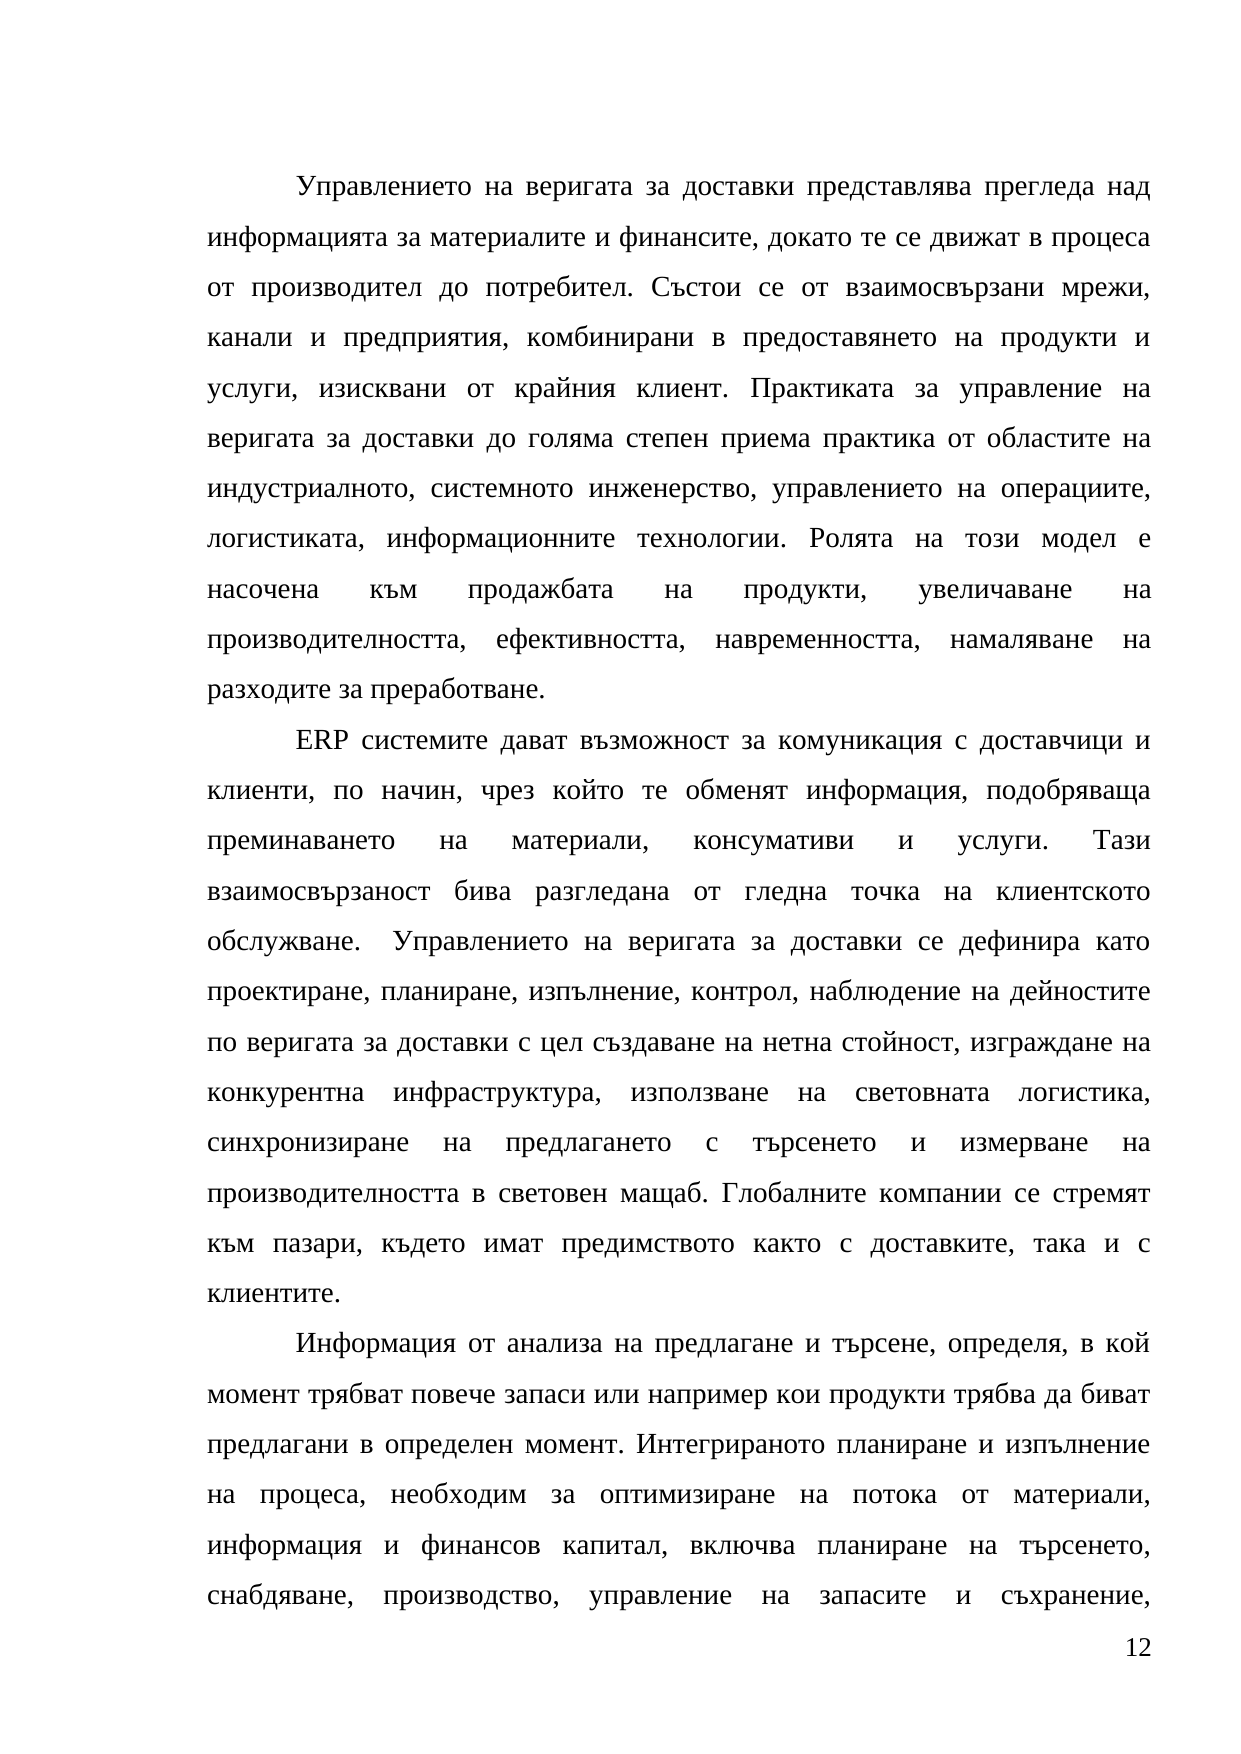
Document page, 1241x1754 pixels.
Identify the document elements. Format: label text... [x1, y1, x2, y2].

text ERP системите дават възможност за комуникация с доставчици и клиенти, по начин, чрез който те обменят информация, подобряваща преминаването на материали, консумативи и услуги. Тази взаимосвързаност бива разгледана от гледна точка на клиентското обслужване. Управлението на веригата за доставки се дефинира като проектиране, планиране, изпълнение, контрол, наблюдение на дейностите по веригата за доставки с цел създаване на нетна стойност, изграждане на конкурентна инфраструктура, използване на световната логистика, синхронизиране на предлагането с търсенето и измерване на производителността в световен мащаб. Глобалните компании се стремят към пазари, където имат предимството както с доставките, така и с клиентите. [207, 722, 1152, 1309]
text Управлението на веригата за доставки представлява прегледа над информацията за материалите и финансите, докато те се движат в процеса от производител до потребител. Състои се от взаимосвързани мрежи, канали и предприятия, комбинирани в предоставянето на продукти и услуги, изисквани от крайния клиент. Практиката за управление на веригата за доставки до голяма степен приема практика от областите на индустриалното, системното инженерство, управлението на операциите, логистиката, информационните технологии. Ролята на този модел е насочена към продажбата на продукти, увеличаване на производителността, ефективността, навременността, намаляване на разходите за преработване. [207, 168, 1152, 705]
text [207, 1326, 1152, 1611]
